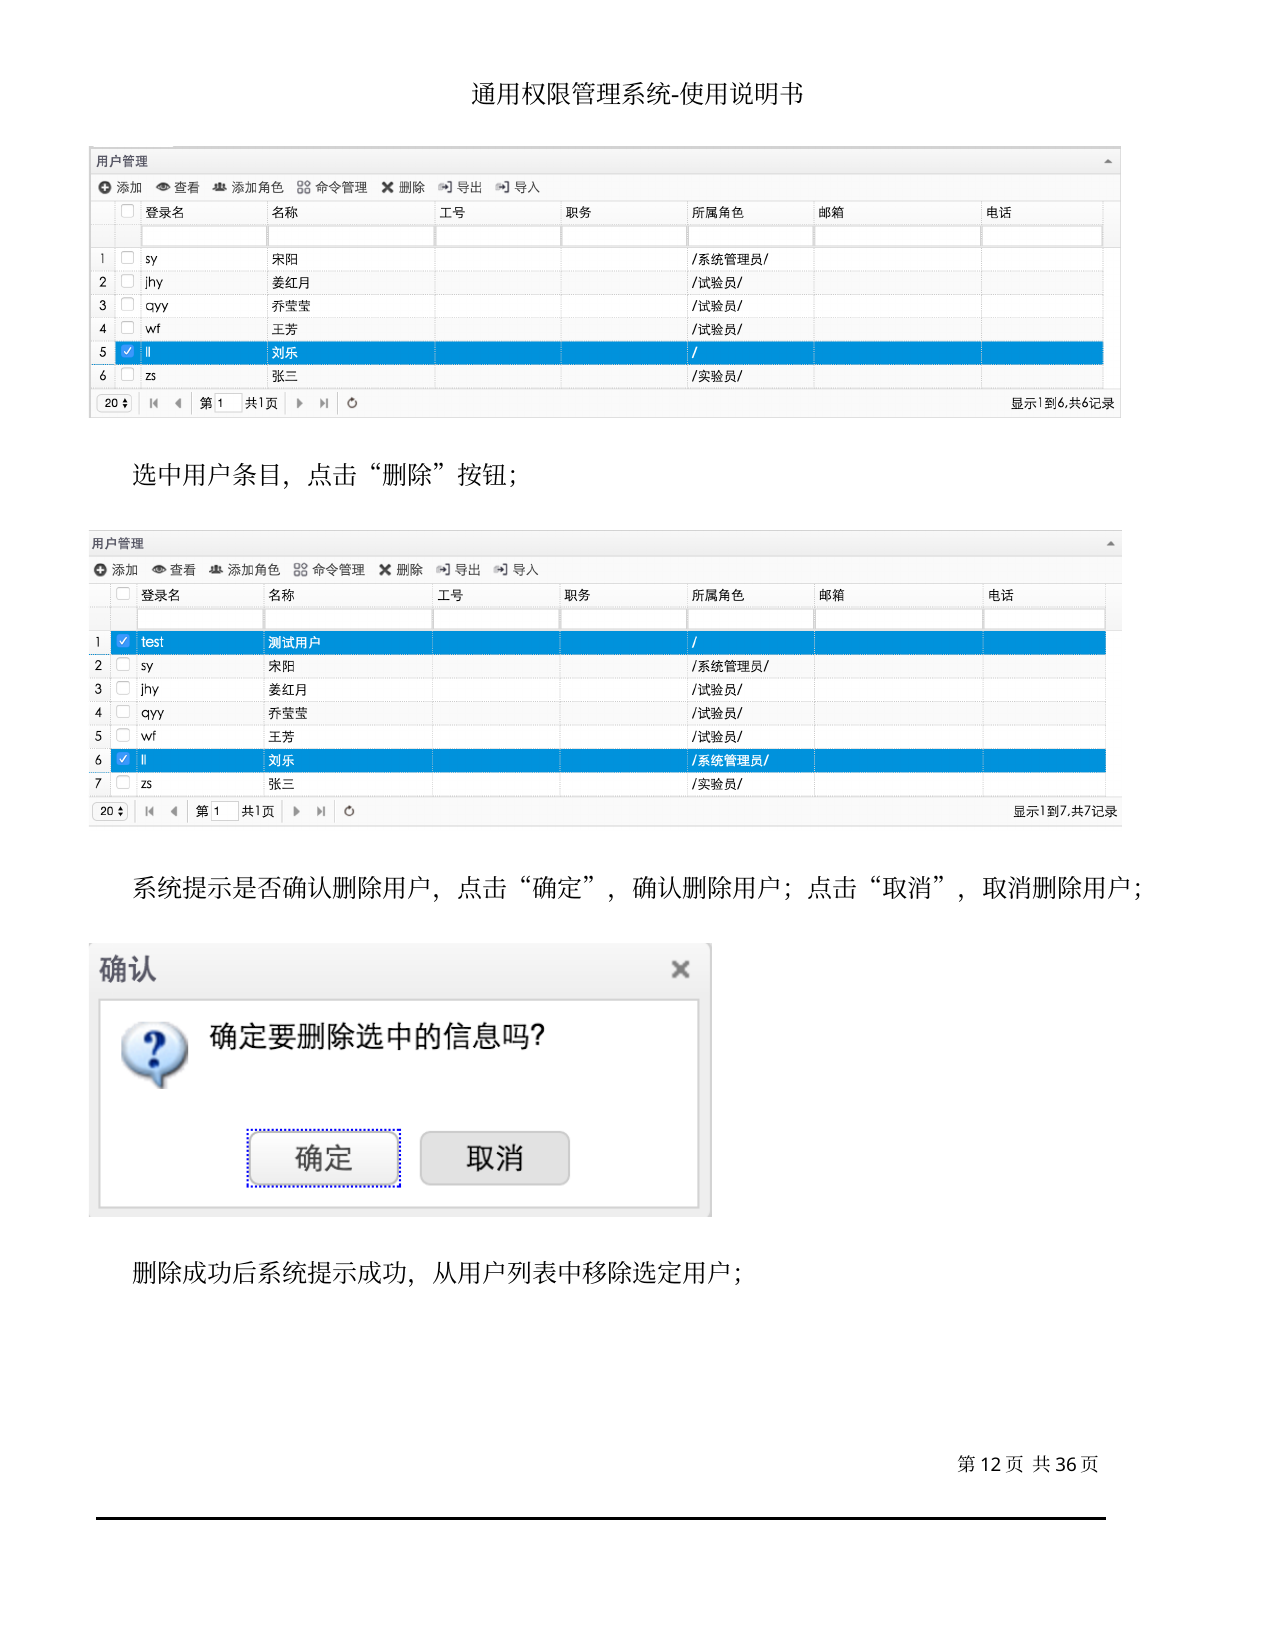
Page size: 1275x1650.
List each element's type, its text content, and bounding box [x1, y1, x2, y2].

text 选中用户条目，点击“删除”按钮； [89, 456, 1186, 492]
picture [88, 530, 1122, 831]
text 系统提示是否确认删除用户，点击“确定”，确认删除用户；点击“取消”，取消删除用户； [89, 868, 1186, 904]
picture [88, 146, 1121, 418]
text 删除成功后系统提示成功，从用户列表中移除选定用户； [89, 1254, 1186, 1290]
picture [88, 943, 712, 1217]
